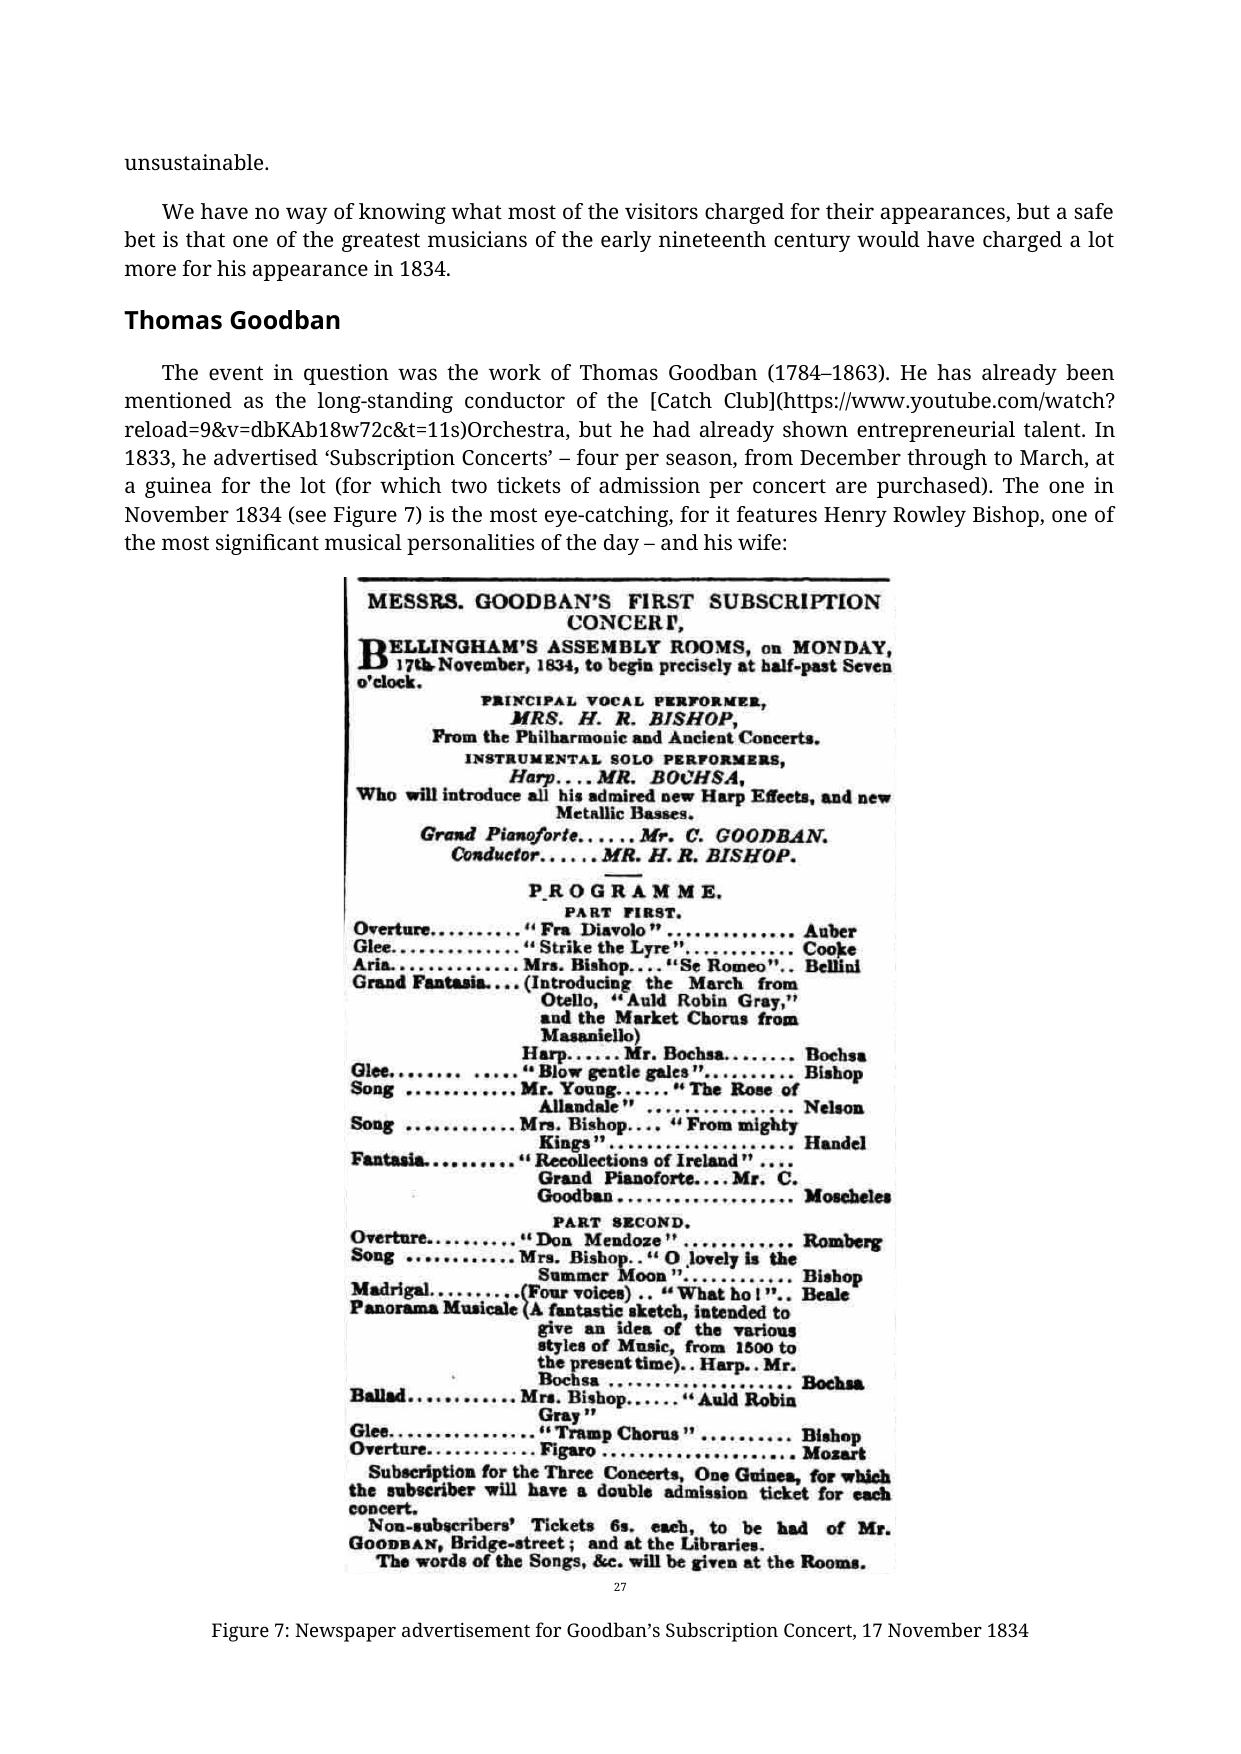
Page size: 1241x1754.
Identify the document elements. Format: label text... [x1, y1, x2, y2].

text Figure 7: Newspaper advertisement for Goodban’s Subscription Concert, 17 November 1834 [124, 1617, 1116, 1642]
subtitle Thomas Goodban [124, 303, 1116, 337]
picture [343, 577, 897, 1574]
text We have no way of knowing what most of the visitors charged for their appearances, but a safe bet is that one of the greatest musicians of the early nineteenth century would have charged a lot more for his appearance in 1834. [124, 197, 1116, 282]
text The event in question was the work of Thomas Goodban (1784–1863). He has already been mentioned as the long-standing conductor of the [Catch Club](https://www.youtube.com/watch?reload=9&v=dbKAb18w72c&t=11s)Orchestra, but he had already shown entrepreneurial talent. In 1833, he advertised ‘Subscription Concerts’ – four per season, from December through to March, at a guinea for the lot (for which two tickets of admission per concert are purchased). The one in November 1834 (see Figure 7) is the most eye-catching, for it features Henry Rowley Bishop, one of the most significant musical personalities of the day – and his wife: [124, 358, 1116, 557]
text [124, 148, 1116, 176]
